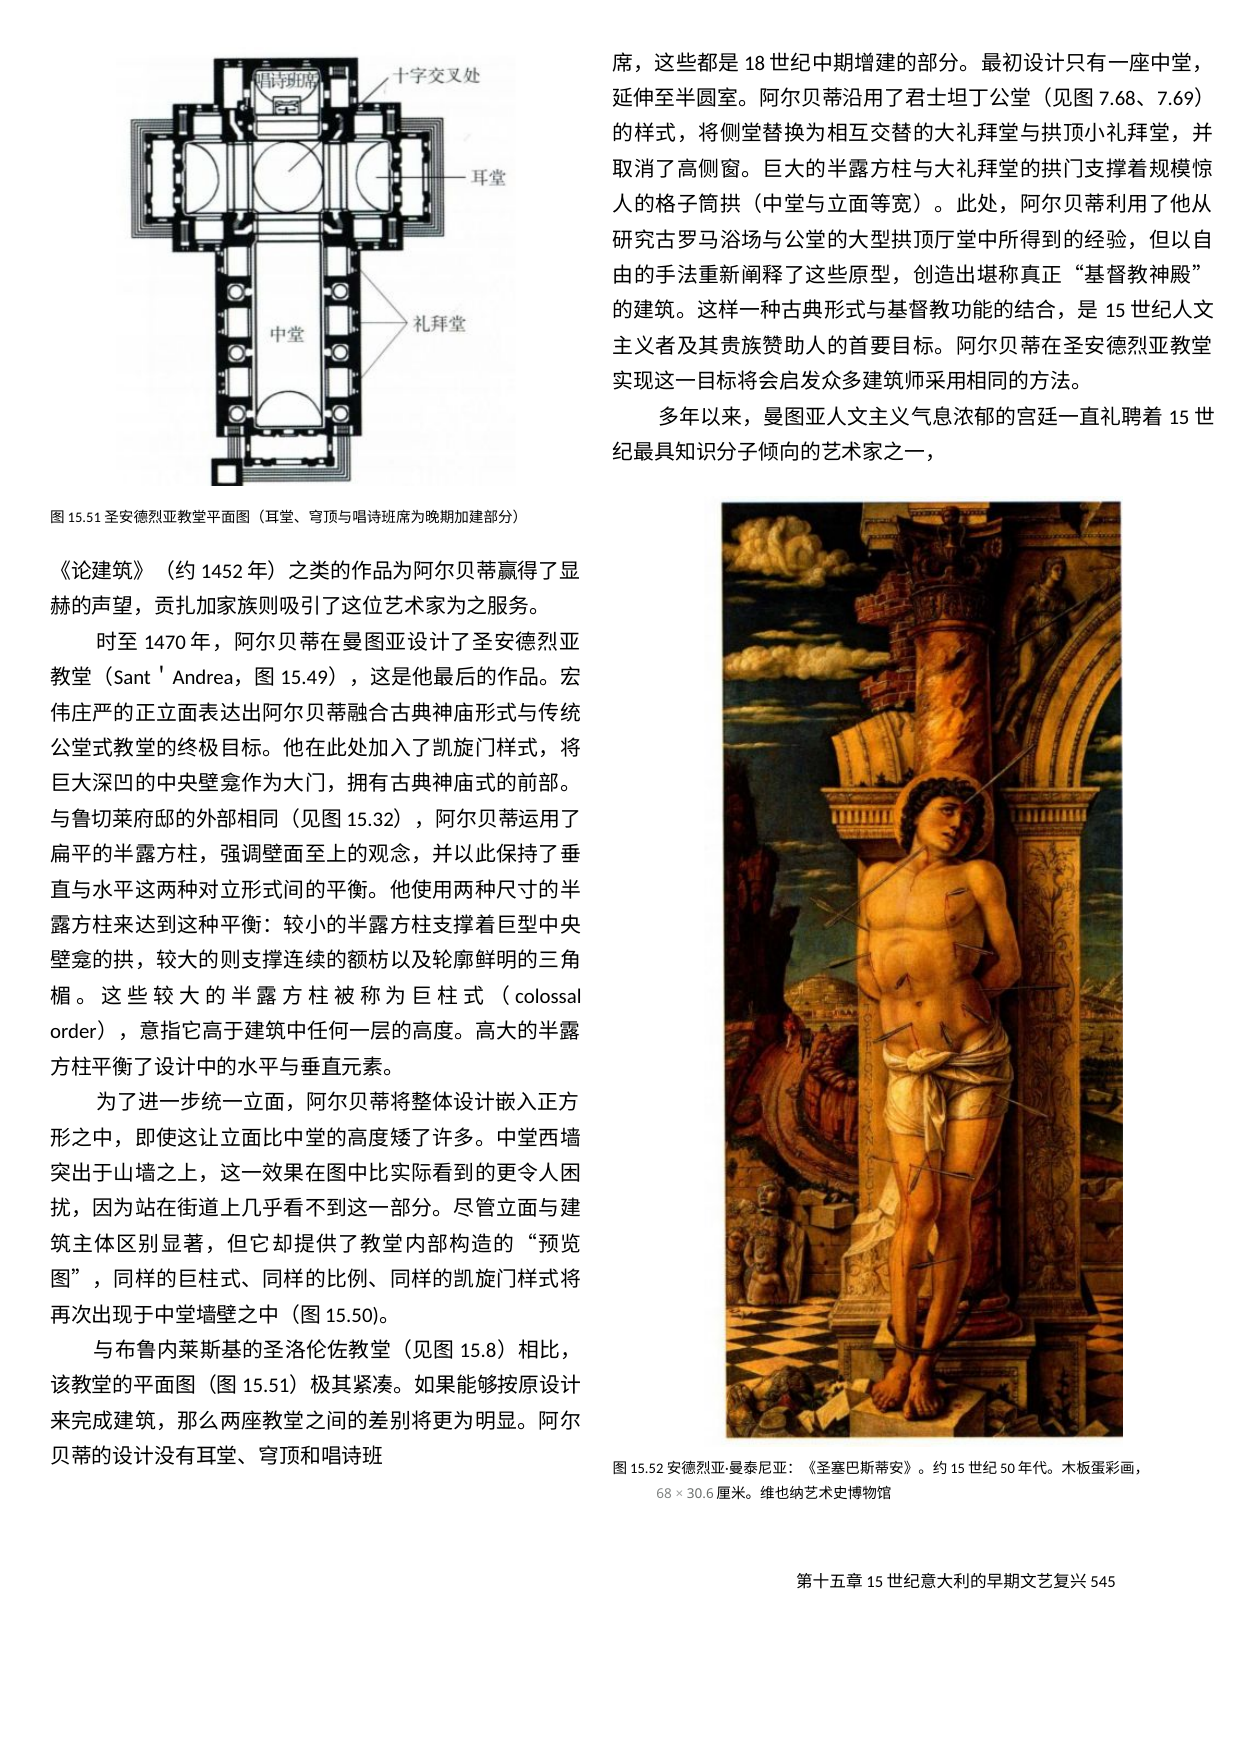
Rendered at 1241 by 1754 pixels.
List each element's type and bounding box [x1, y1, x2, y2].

picture [704, 496, 1123, 1447]
picture [115, 47, 516, 486]
